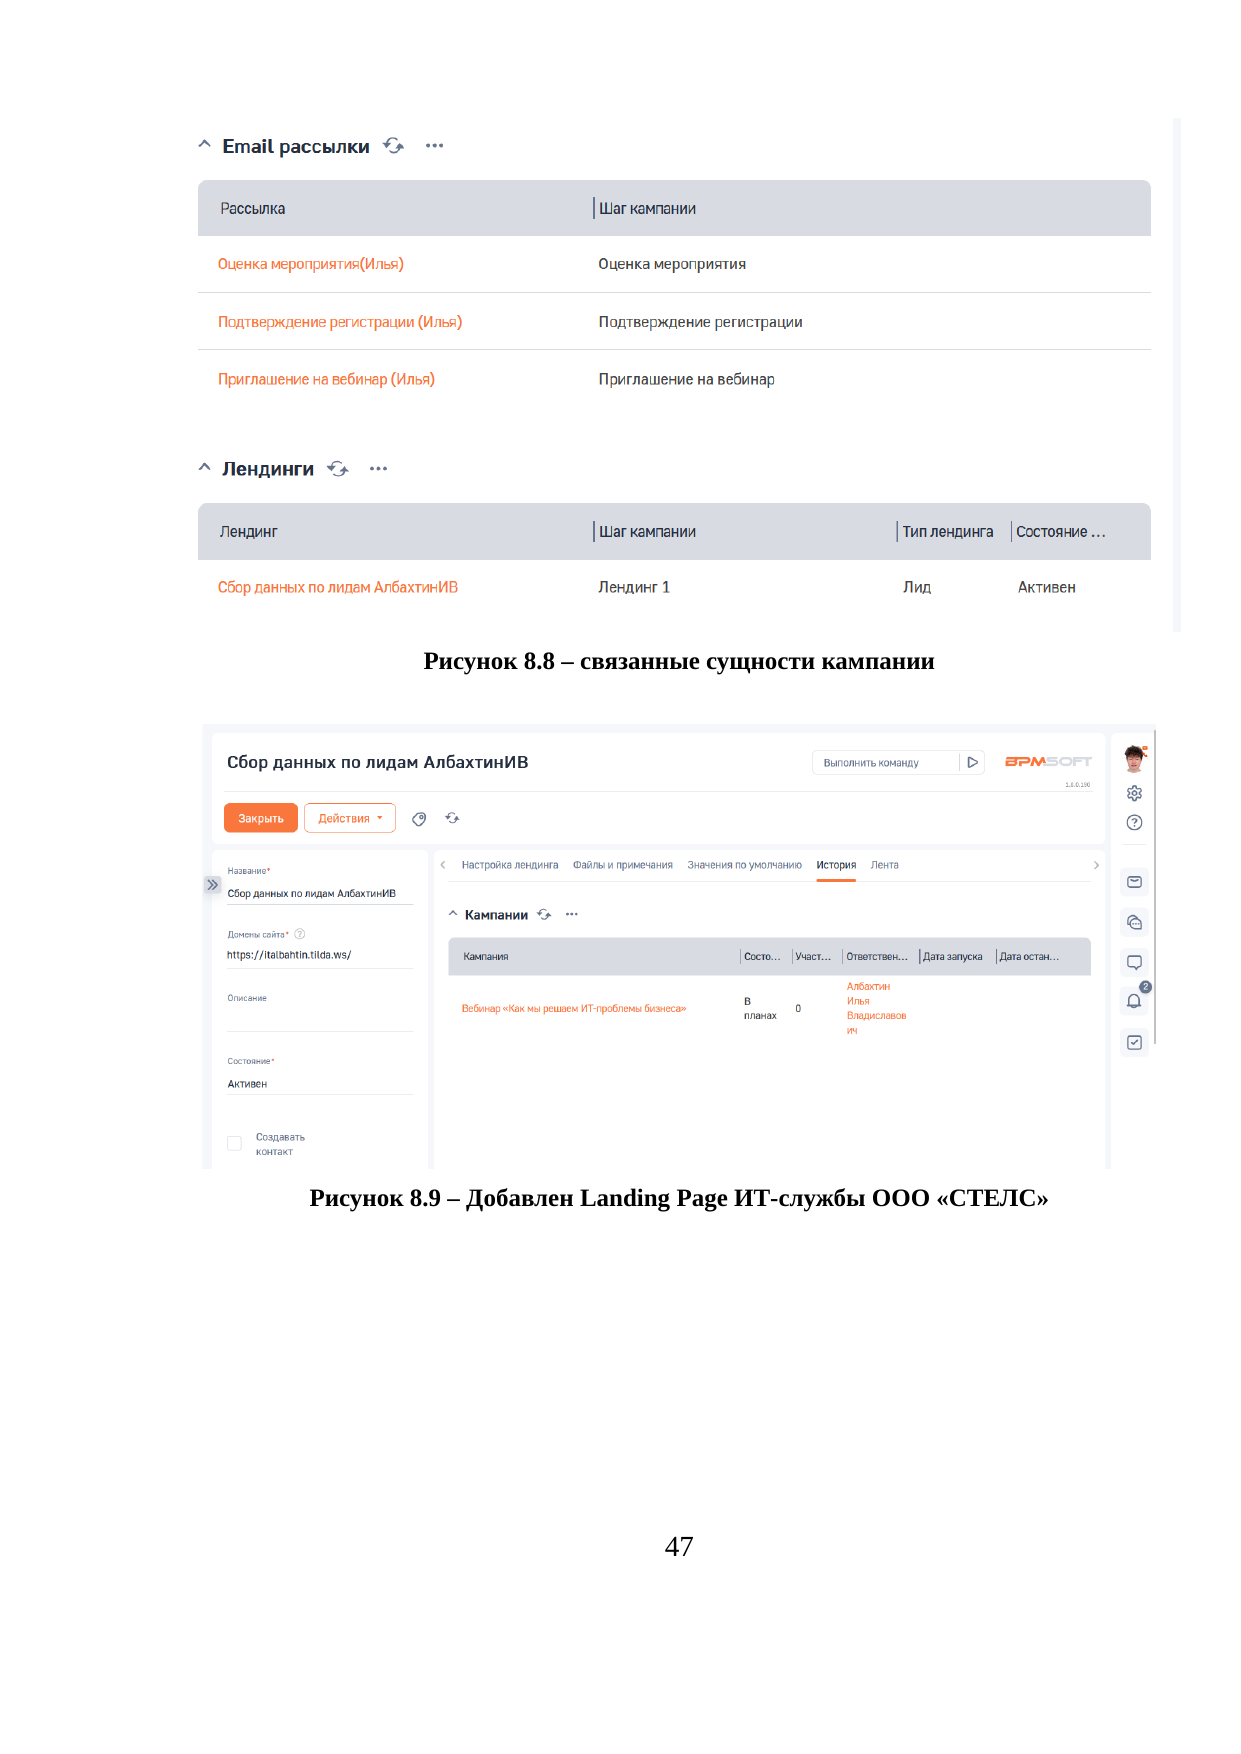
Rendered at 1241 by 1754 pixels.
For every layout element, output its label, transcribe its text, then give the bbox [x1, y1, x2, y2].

picture [177, 118, 1182, 632]
text Рисунок 8.8 – связанные сущности кампании [177, 646, 1181, 674]
picture [202, 724, 1157, 1169]
text Рисунок 8.9 – Добавлен Landing Page ИТ-службы ООО «СТЕЛС» [177, 1183, 1181, 1212]
